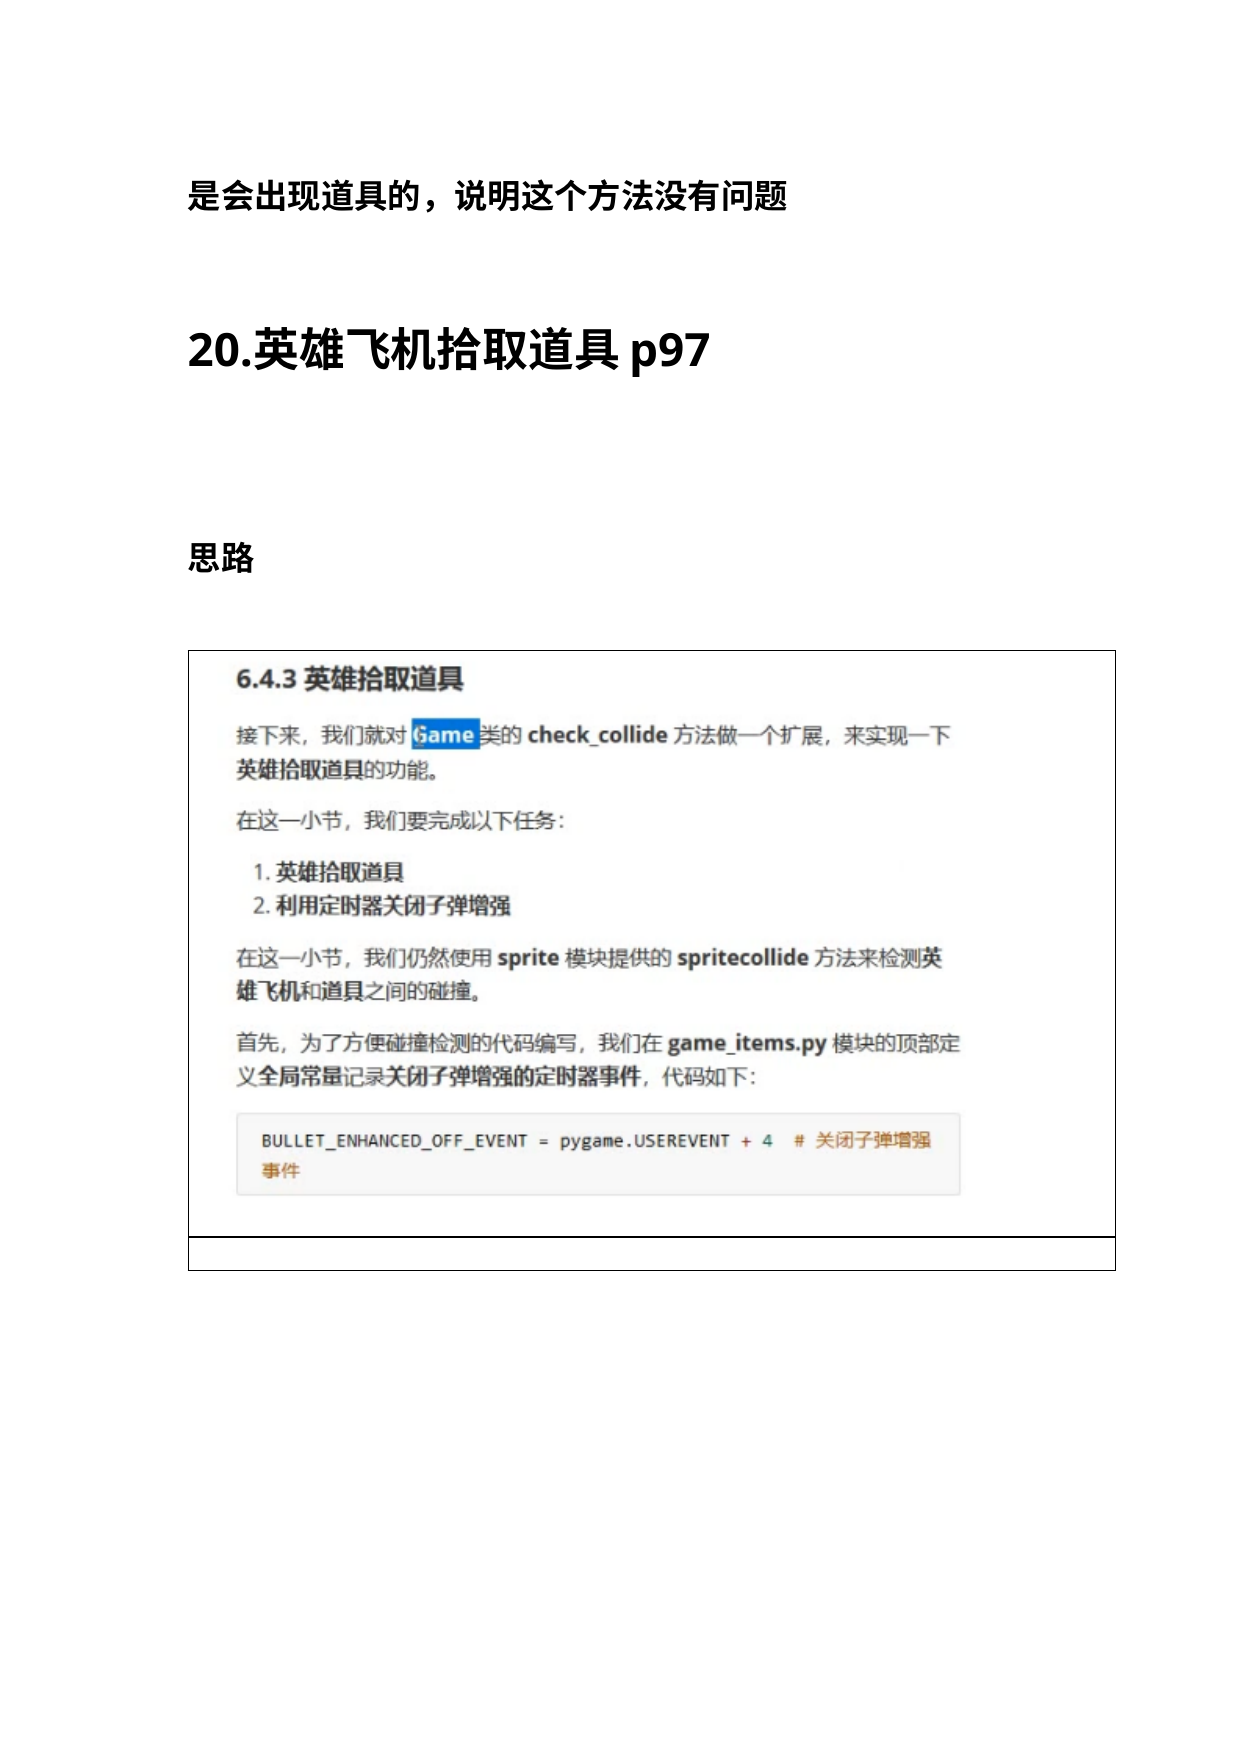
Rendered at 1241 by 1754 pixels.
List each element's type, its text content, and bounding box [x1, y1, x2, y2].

subtitle 是会出现道具的，说明这个方法没有问题 [187, 162, 1053, 227]
table_header [189, 651, 1115, 1236]
picture [199, 651, 1000, 1210]
subtitle 思路 [187, 523, 1053, 588]
table_cell [189, 1238, 1115, 1270]
subtitle 20.英雄飞机拾取道具p97 [187, 297, 1053, 395]
